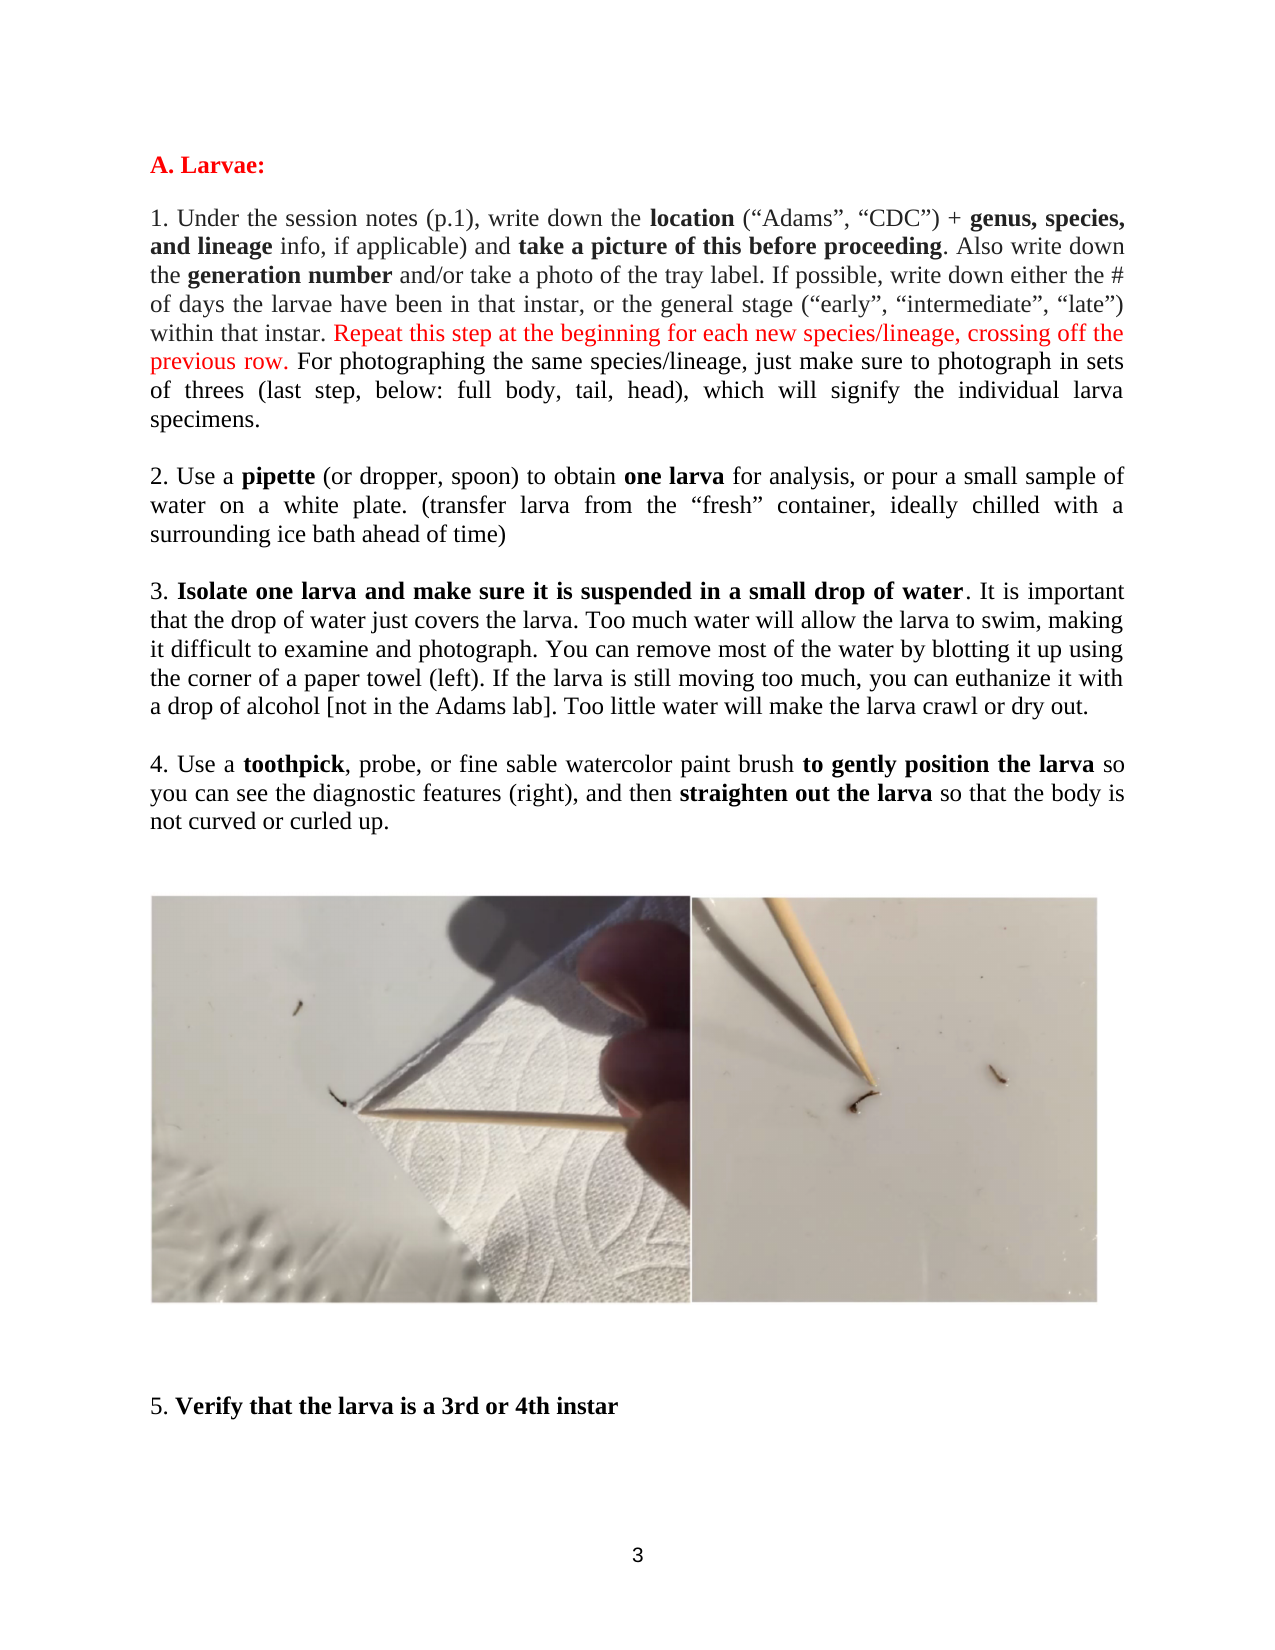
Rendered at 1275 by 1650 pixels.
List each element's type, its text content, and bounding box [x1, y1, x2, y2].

subtitle A. Larvae: [150, 150, 1125, 179]
text 3. Isolate one larva and make sure it is suspended in a small drop of water. It is important that the drop of water just covers the larva. Too much water will allow the larva to swim, making it difficult to examine and photograph. You can remove most of the water by blotting it up using the corner of a paper towel (left). If the larva is still moving too much, you can euthanize it with a drop of alcohol [not in the Adams lab]. Too little water will make the larva crawl or dry out. [150, 576, 1125, 720]
text 2. Use a pipette (or dropper, spoon) to obtain one larva for analysis, or pour a small sample of water on a white plate. (transfer larva from the “fresh” container, ideally chilled with a surrounding ice bath ahead of time) [150, 461, 1125, 548]
picture [150, 892, 1099, 1305]
text 5. Verify that the larva is a 3rd or 4th instar [150, 1391, 1125, 1420]
text 1. Under the session notes (p.1), write down the location (“Adams”, “CDC”) + genus, species, and lineage info, if applicable) and take a picture of this before proceeding. Also write down the generation number and/or take a photo of the tray label. If possible, write down either the # of days the larvae have been in that instar, or the general stage (“early”, “intermediate”, “late”) within that instar. Repeat this step at the beginning for each new species/lineage, crossing off the previous row. For photographing the same species/lineage, just make sure to photograph in sets of threes (last step, below: full body, tail, head), which will signify the individual larva specimens. [150, 203, 1125, 433]
text 4. Use a toothpick, probe, or fine sable watercolor paint brush to gently position the larva so you can see the diagnostic features (right), and then straighten out the larva so that the body is not curved or curled up. [150, 749, 1125, 835]
